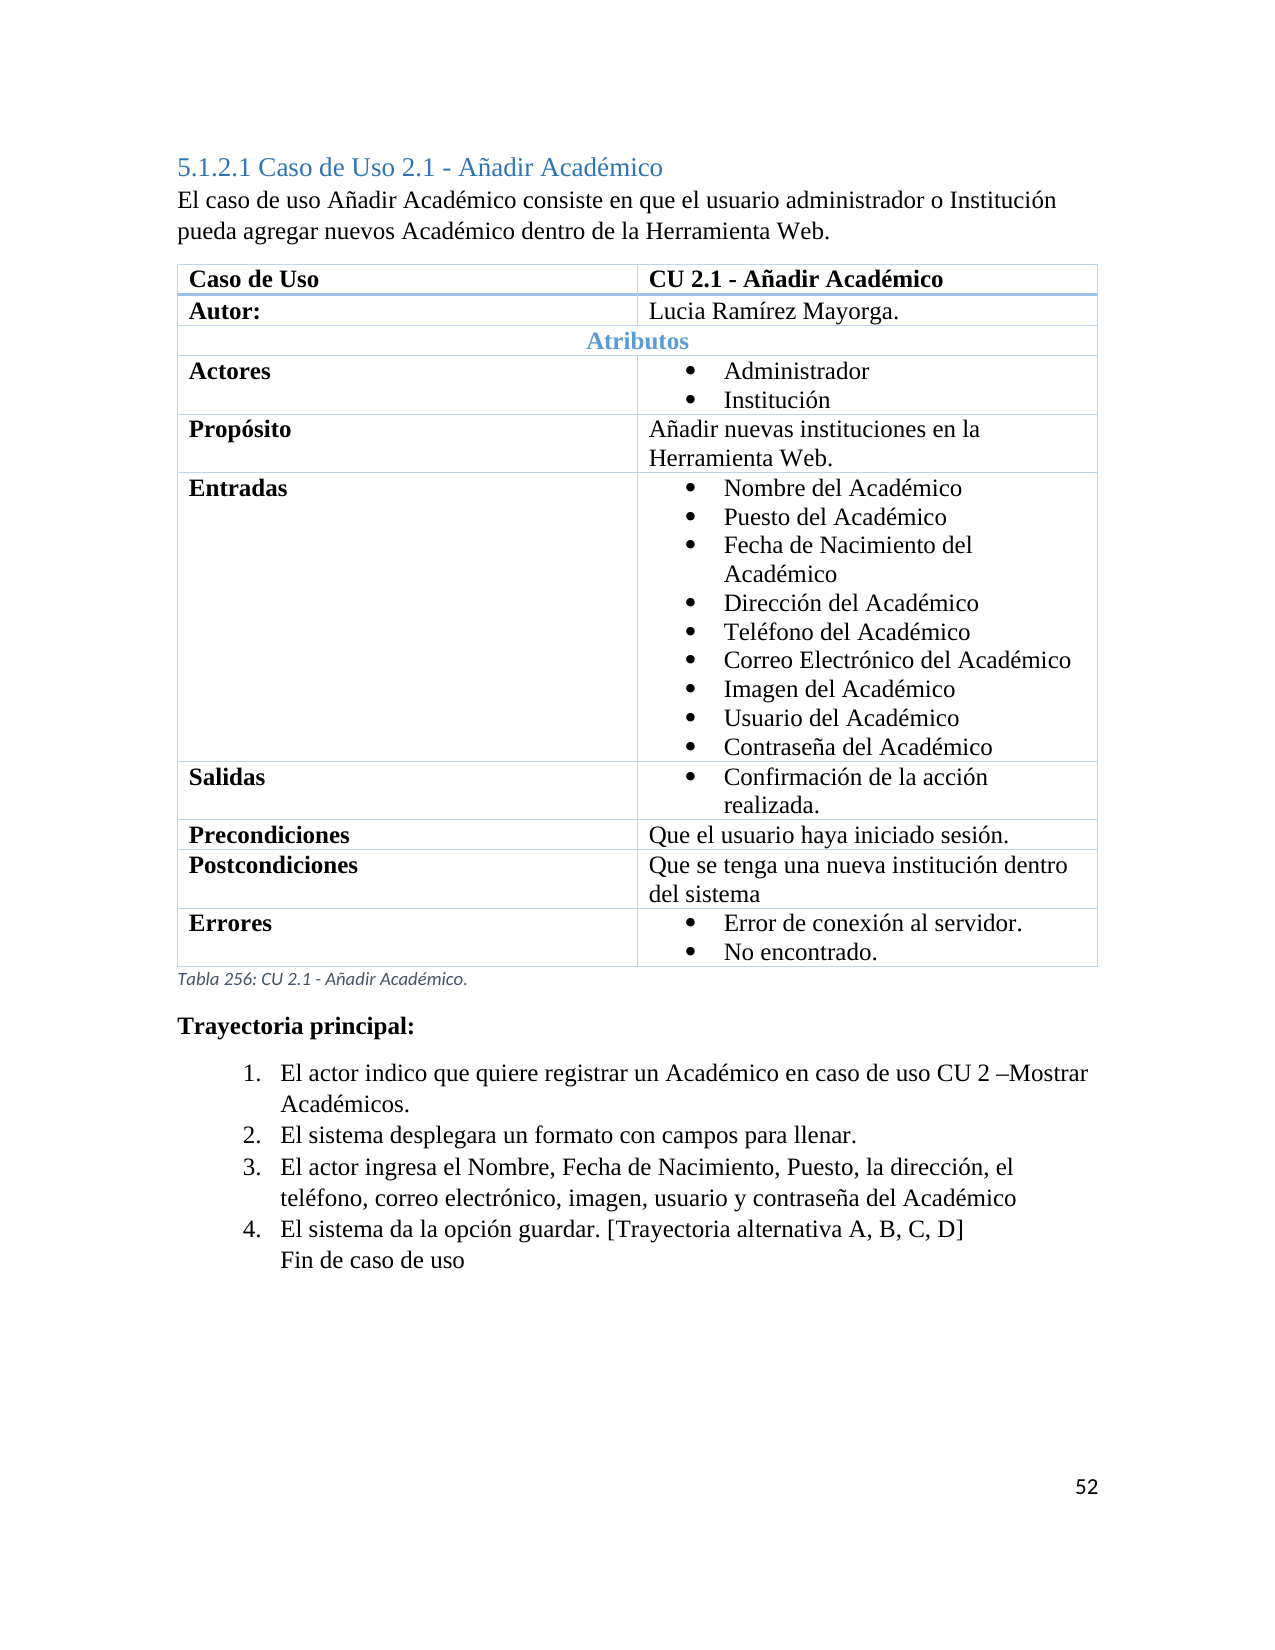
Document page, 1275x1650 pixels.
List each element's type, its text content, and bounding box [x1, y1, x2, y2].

table_cell Error de conexión al servidor. No encontrado. [638, 909, 1097, 966]
table_cell Errores [178, 909, 637, 966]
subtitle 5.1.2.1 Caso de Uso 2.1 - Añadir Académico [177, 151, 1098, 182]
text El caso de uso Añadir Académico consiste en que el usuario administrador o Institución pueda agregar nuevos Académico dentro de la Herramienta Web. [177, 185, 1098, 244]
list El sistema desplegara un formato con campos para llenar. [243, 1121, 1098, 1149]
list Fin de caso de uso [280, 1245, 1098, 1273]
table_cell Autor: [178, 296, 637, 325]
list El actor ingresa el Nombre, Fecha de Nacimiento, Puesto, la dirección, el teléfono, correo electrónico, imagen, usuario y contraseña del Académico [243, 1152, 1098, 1211]
table_cell Añadir nuevas instituciones en la Herramienta Web. [638, 415, 1097, 472]
table_cell Atributos [178, 326, 1097, 355]
table_cell Precondiciones [178, 820, 637, 849]
table_cell Que se tenga una nueva institución dentro del sistema [638, 850, 1097, 907]
table_cell Salidas [178, 762, 637, 819]
table_cell Confirmación de la acción realizada. [638, 762, 1097, 819]
table_cell Entradas [178, 473, 637, 761]
table_cell Actores [178, 356, 637, 413]
text Trayectoria principal: [177, 1011, 1098, 1039]
table_cell Administrador Institución [638, 356, 1097, 413]
list El sistema da la opción guardar. [Trayectoria alternativa A, B, C, D] [243, 1214, 1098, 1242]
list El actor indico que quiere registrar un Académico en caso de uso CU 2 –Mostrar Académicos. [243, 1058, 1098, 1118]
table_cell Nombre del Académico Puesto del Académico Fecha de Nacimiento del Académico Dirección del Académico Teléfono del Académico Correo Electrónico del Académico Imagen del Académico Usuario del Académico Contraseña del Académico [638, 473, 1097, 761]
table_cell Propósito [178, 415, 637, 472]
table_cell Lucia Ramírez Mayorga. [638, 296, 1097, 325]
table_header Caso de Uso [178, 265, 637, 293]
table_header CU 2.1 - Añadir Académico [638, 265, 1097, 293]
table_cell Postcondiciones [178, 850, 637, 907]
table_cell Que el usuario haya iniciado sesión. [638, 820, 1097, 849]
